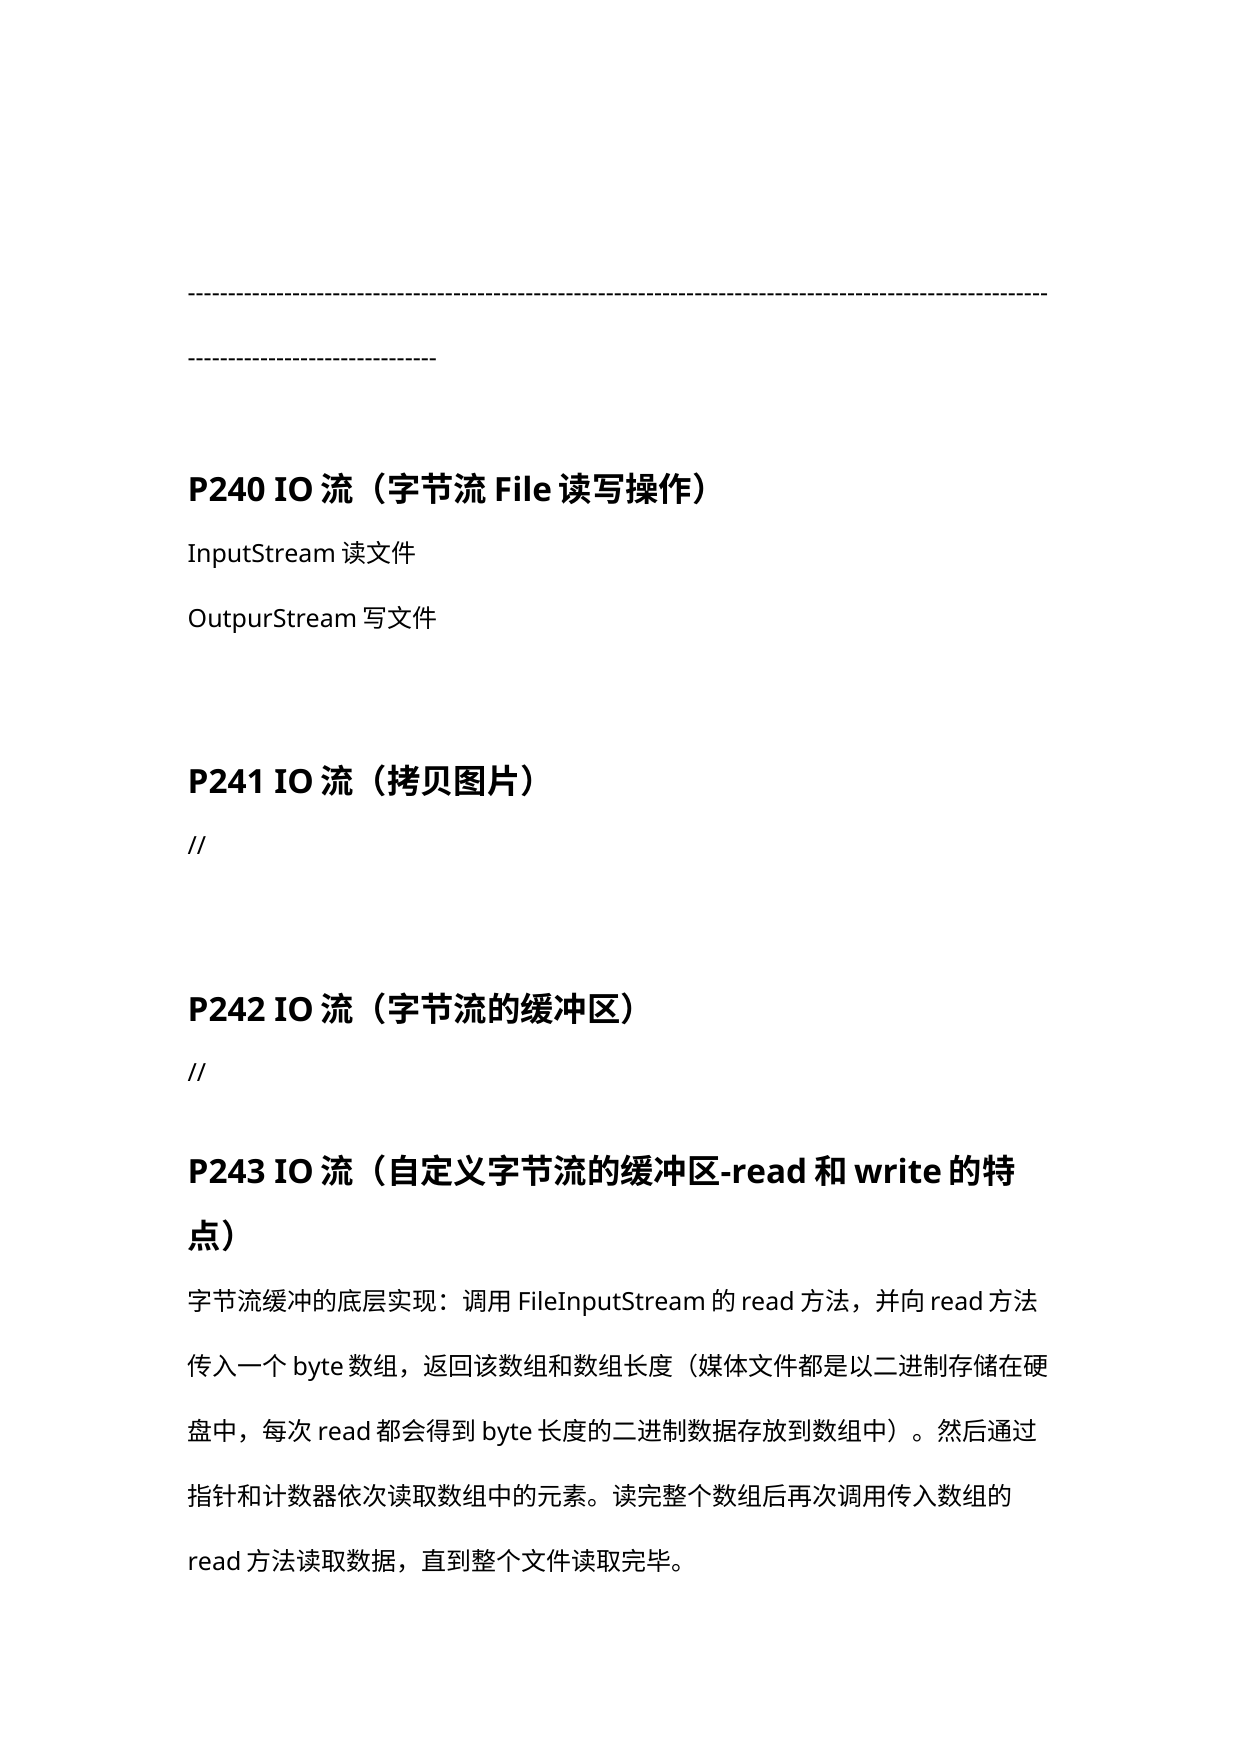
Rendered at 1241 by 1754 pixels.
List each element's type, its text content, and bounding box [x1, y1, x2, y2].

text OutpurStream写文件 [187, 584, 1053, 649]
text P241 IO流（拷贝图片） [187, 747, 1053, 812]
text 字节流缓冲的底层实现：调用FileInputStream的read方法，并向read方法传入一个byte数组，返回该数组和数组长度（媒体文件都是以二进制存储在硬盘中，每次read都会得到byte长度的二进制数据存放到数组中）。然后通过指针和计数器依次读取数组中的元素。读完整个数组后再次调用传入数组的read方法读取数据，直到整个文件读取完毕。 [187, 1267, 1053, 1592]
text P242 IO流（字节流的缓冲区） [187, 974, 1053, 1039]
text // [187, 812, 1053, 877]
text P240 IO流（字节流File读写操作） [187, 454, 1053, 519]
text // [187, 1039, 1053, 1104]
text P243 IO流（自定义字节流的缓冲区-read和write的特点） [187, 1137, 1053, 1267]
text InputStream读文件 [187, 519, 1053, 584]
text ------------------------------------------------------------------------------------------------------------------------------------------ [187, 259, 1053, 389]
